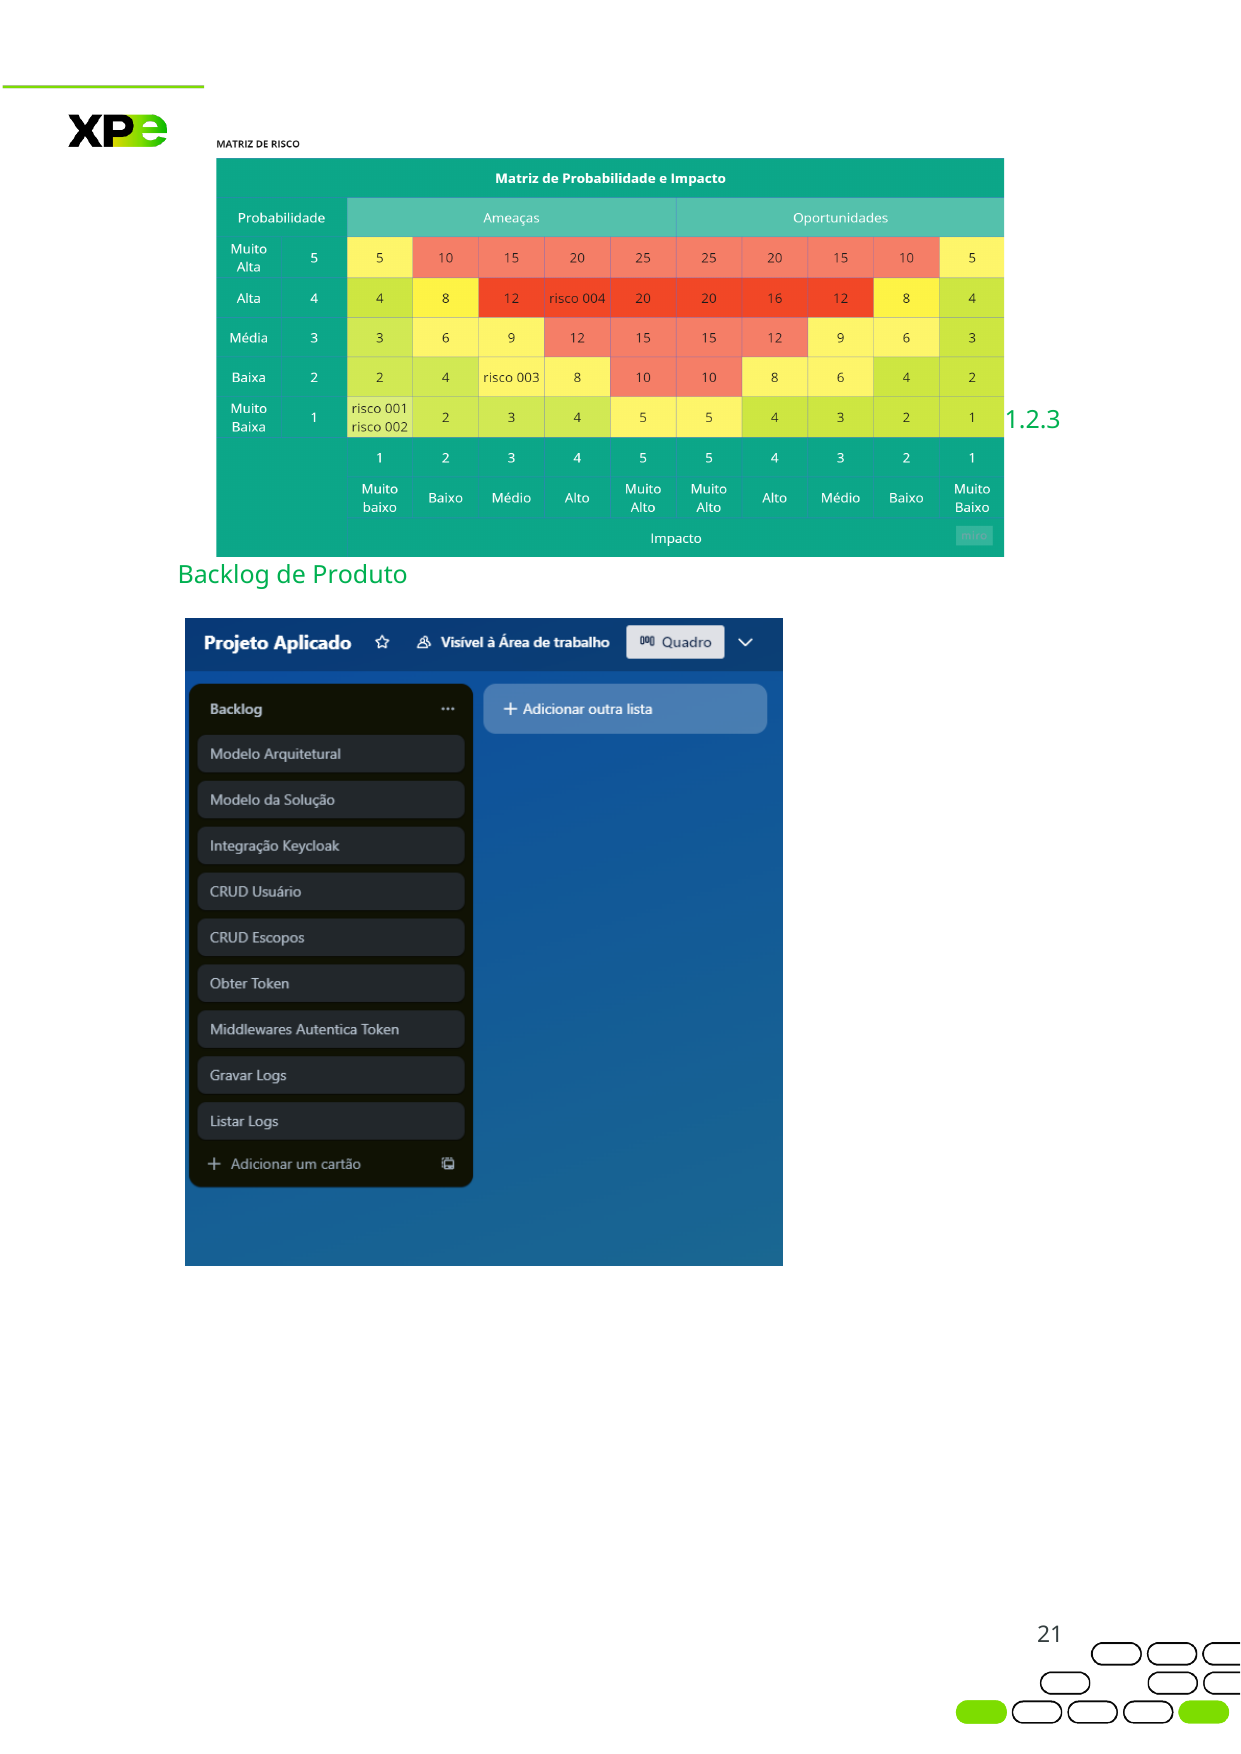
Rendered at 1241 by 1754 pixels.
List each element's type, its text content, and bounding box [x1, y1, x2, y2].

picture [216, 137, 1005, 557]
picture [2, 82, 205, 179]
picture [955, 1642, 1241, 1724]
picture [185, 618, 783, 1266]
subtitle 1.2.3 Backlog de Produto [177, 402, 1063, 591]
